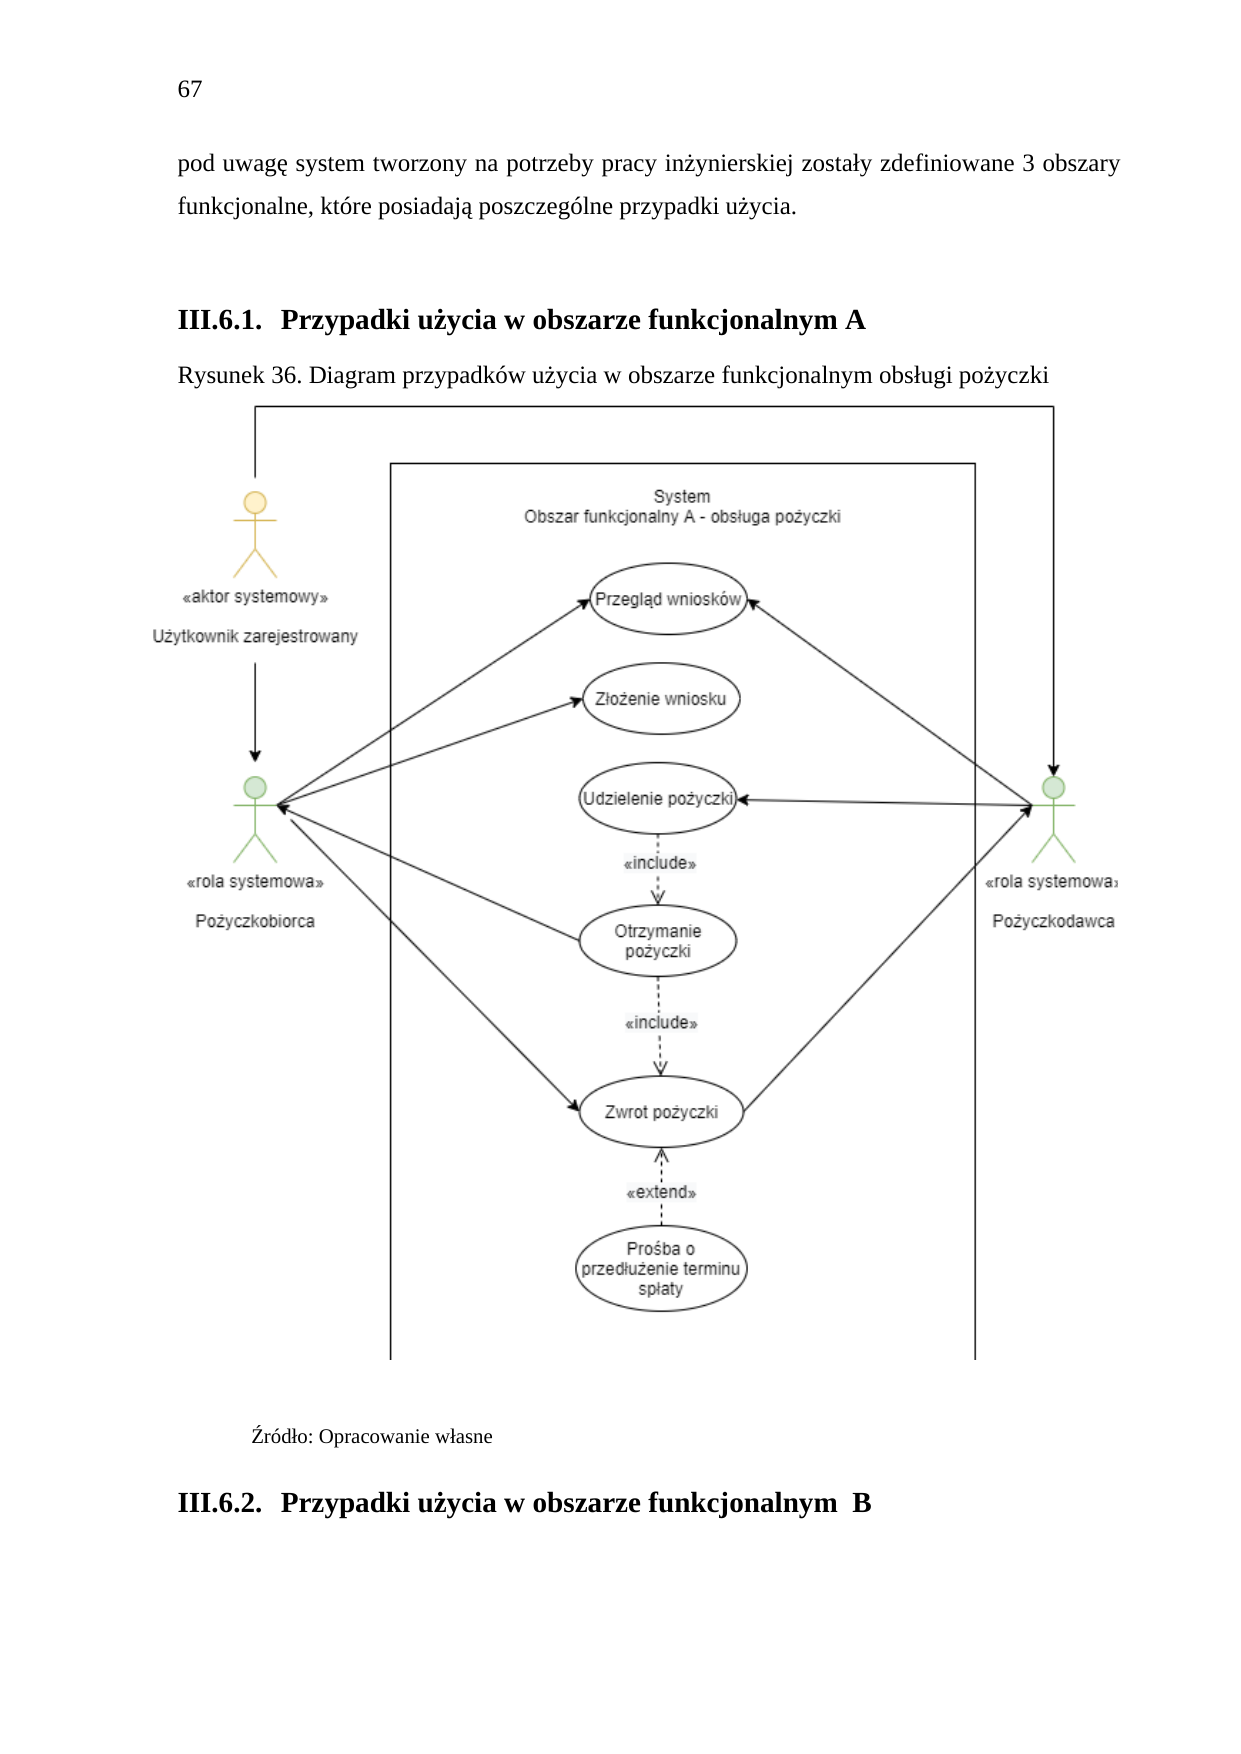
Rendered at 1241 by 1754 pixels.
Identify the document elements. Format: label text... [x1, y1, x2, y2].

picture [152, 396, 1117, 1359]
text Rysunek 36. Diagram przypadków użycia w obszarze funkcjonalnym obsługi pożyczki [177, 361, 1122, 389]
text Źródło: Opracowanie własne [177, 1424, 1122, 1448]
subtitle Przypadki użycia w obszarze funkcjonalnym A [177, 302, 1122, 336]
subtitle Przypadki użycia w obszarze funkcjonalnym B [177, 1485, 1122, 1519]
